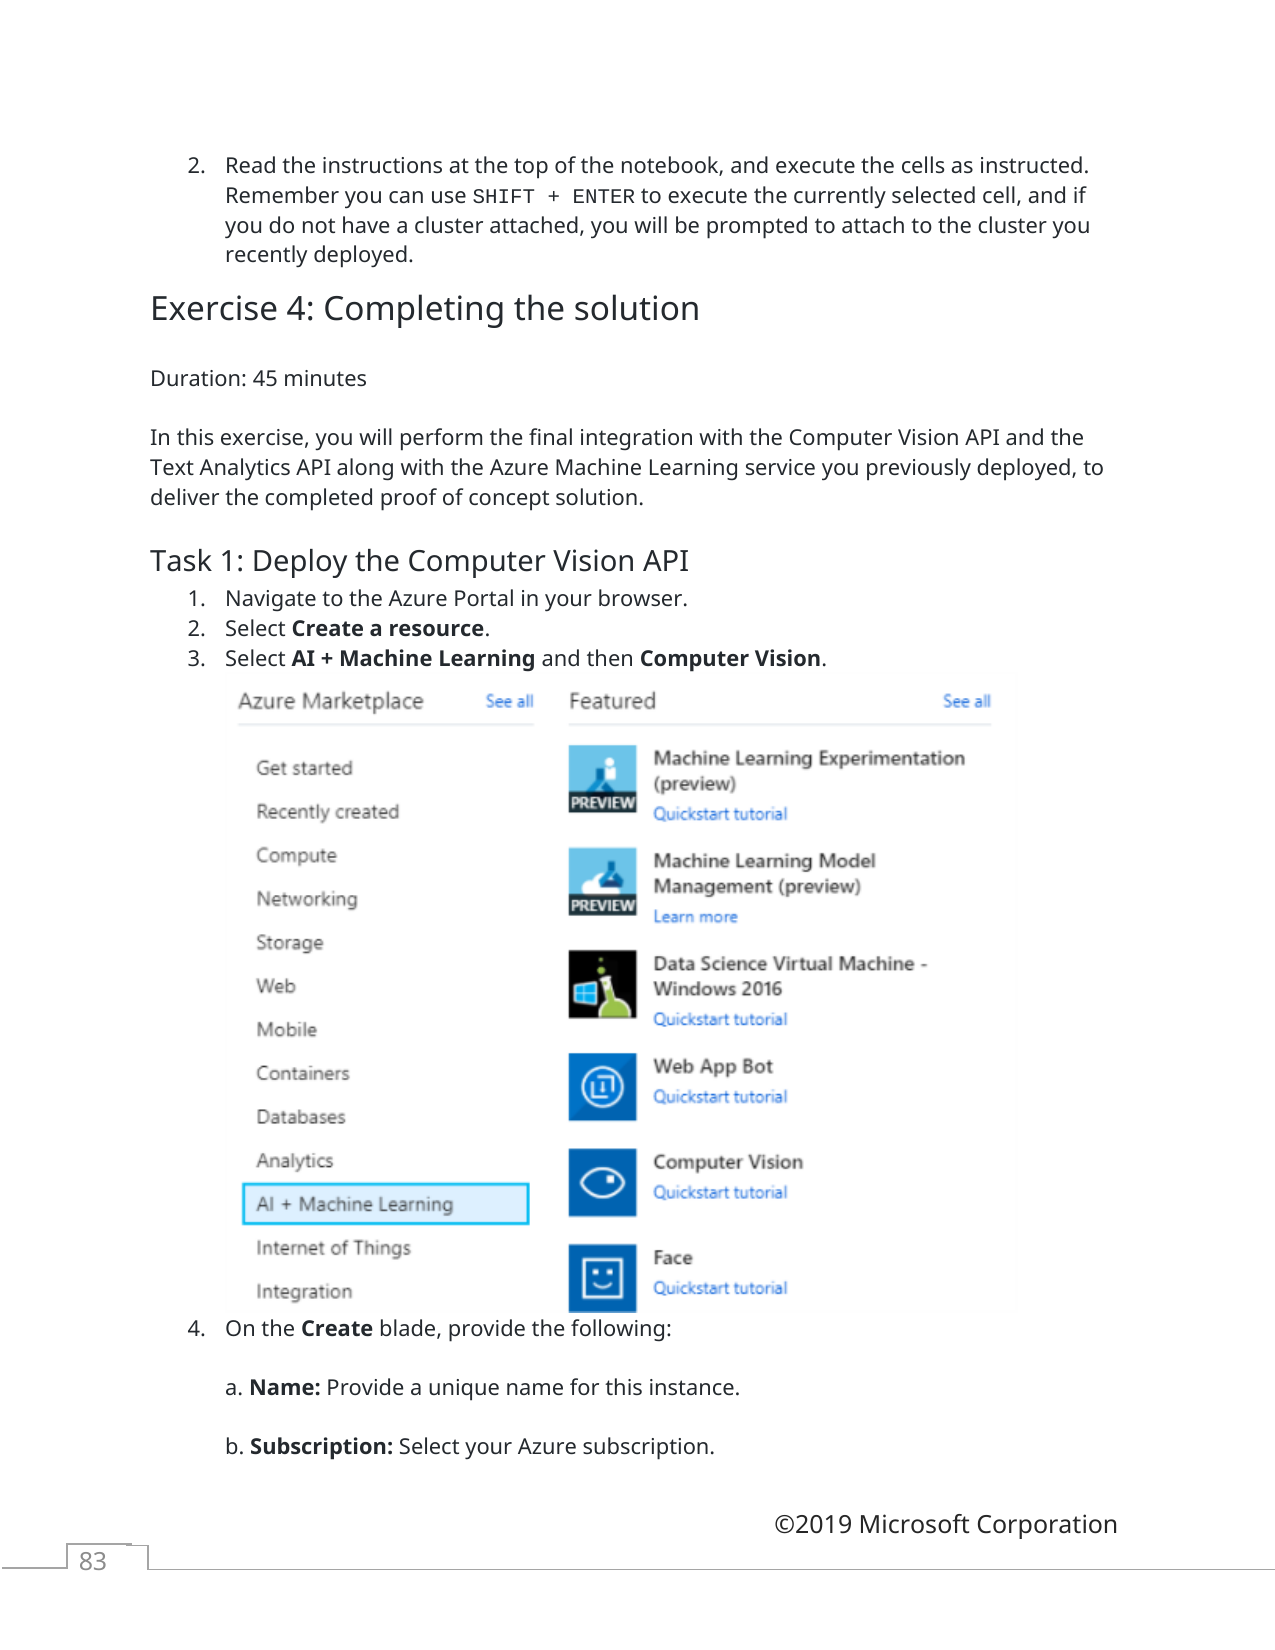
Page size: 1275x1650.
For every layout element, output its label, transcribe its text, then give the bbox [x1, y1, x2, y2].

subtitle Task 1: Deploy the Computer Vision API [150, 540, 1125, 580]
list Select Create a resource. [187, 613, 1125, 643]
text Duration: 45 minutes [150, 363, 1125, 393]
text b. Subscription: Select your Azure subscription. [225, 1431, 1125, 1461]
subtitle Exercise 4: Completing the solution [150, 285, 1125, 330]
text In this exercise, you will perform the final integration with the Computer Vision API and the Text Analytics API along with the Azure Machine Learning service you previously deployed, to deliver the completed proof of concept solution. [150, 422, 1125, 511]
list Navigate to the Azure Portal in your browser. [187, 583, 1125, 613]
picture [225, 672, 1018, 1313]
list On the Create blade, provide the following: [187, 1313, 1125, 1343]
text a. Name: Provide a unique name for this instance. [225, 1372, 1125, 1402]
list Read the instructions at the top of the notebook, and execute the cells as instructed. Remember you can use SHIFT + ENTER to execute the currently selected cell, and if you do not have a cluster attached, you will be prompted to attach to the cluster you recently deployed. [187, 150, 1125, 269]
